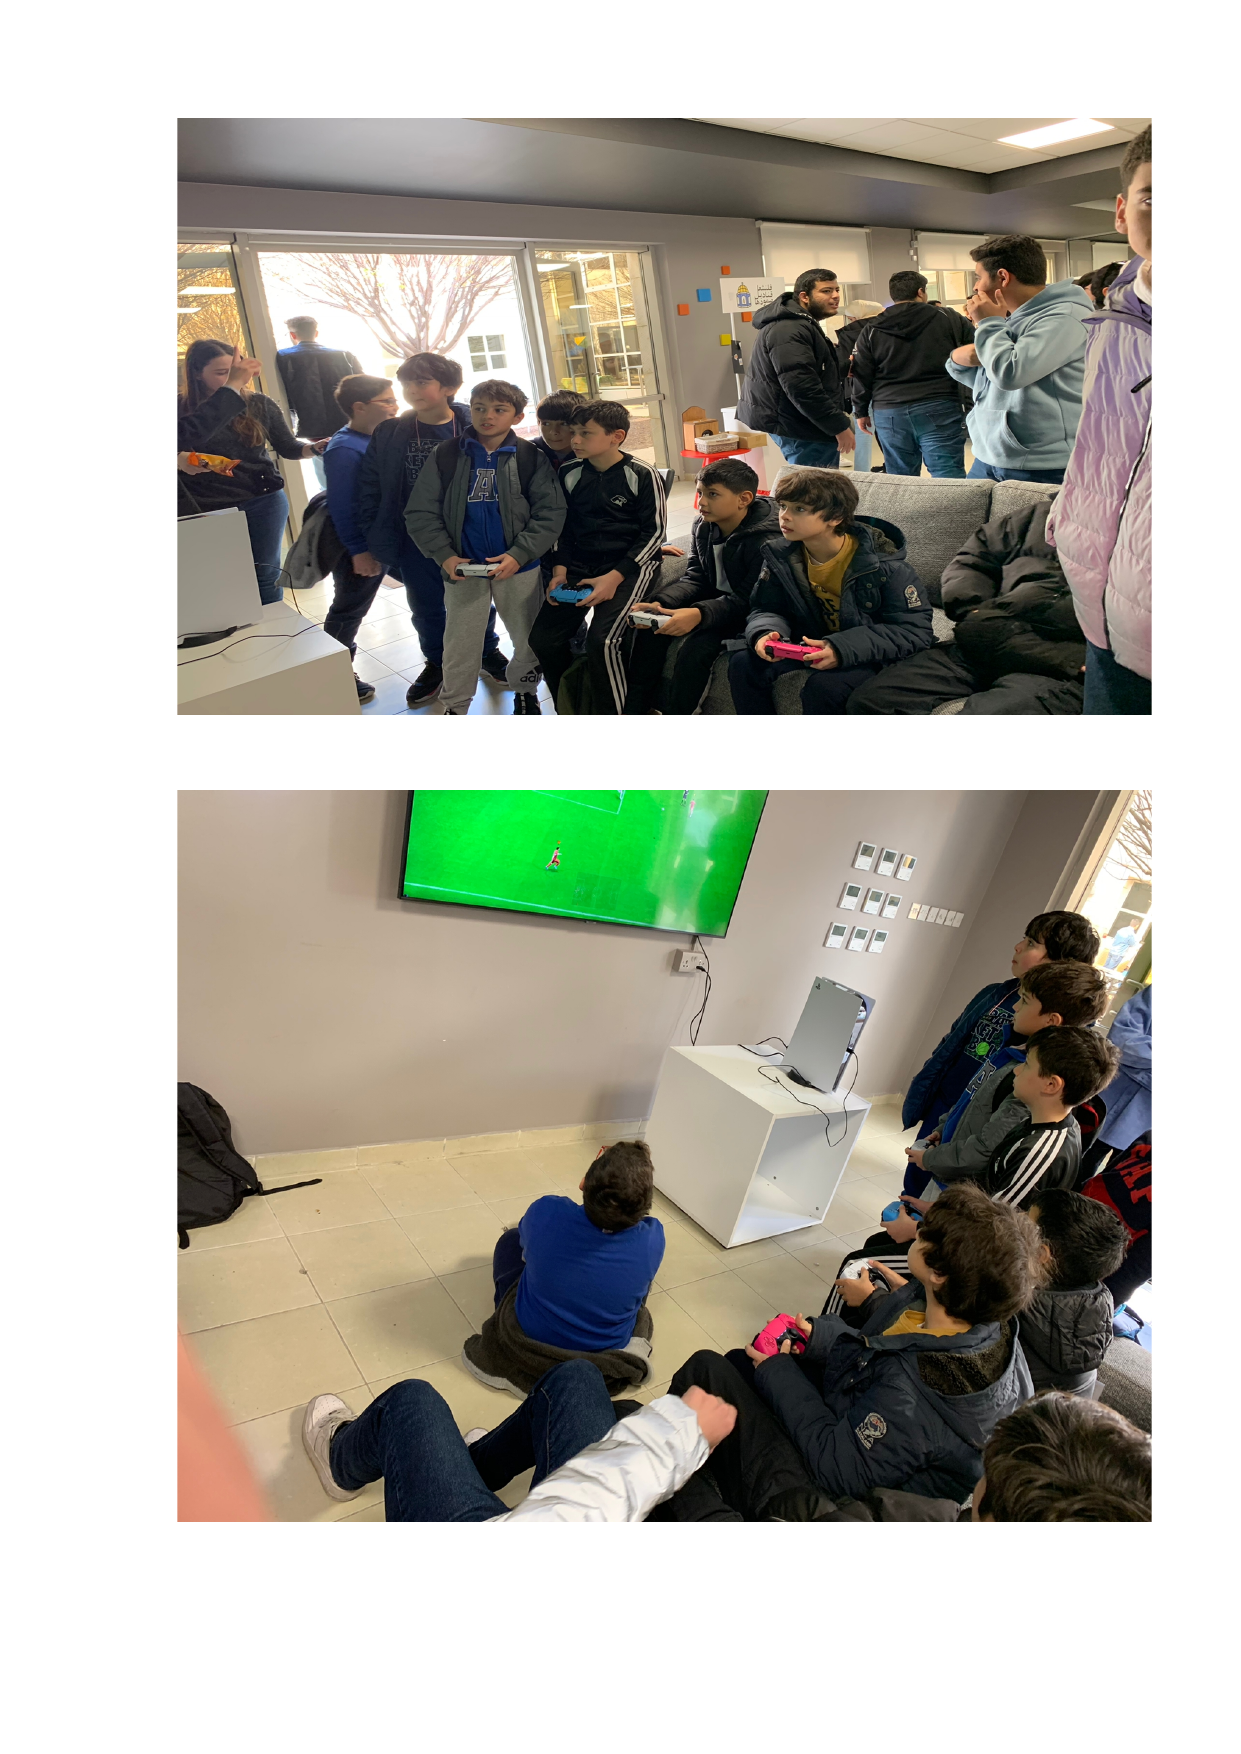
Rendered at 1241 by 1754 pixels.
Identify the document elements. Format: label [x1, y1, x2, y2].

picture [177, 790, 1152, 1522]
picture [177, 118, 1152, 715]
